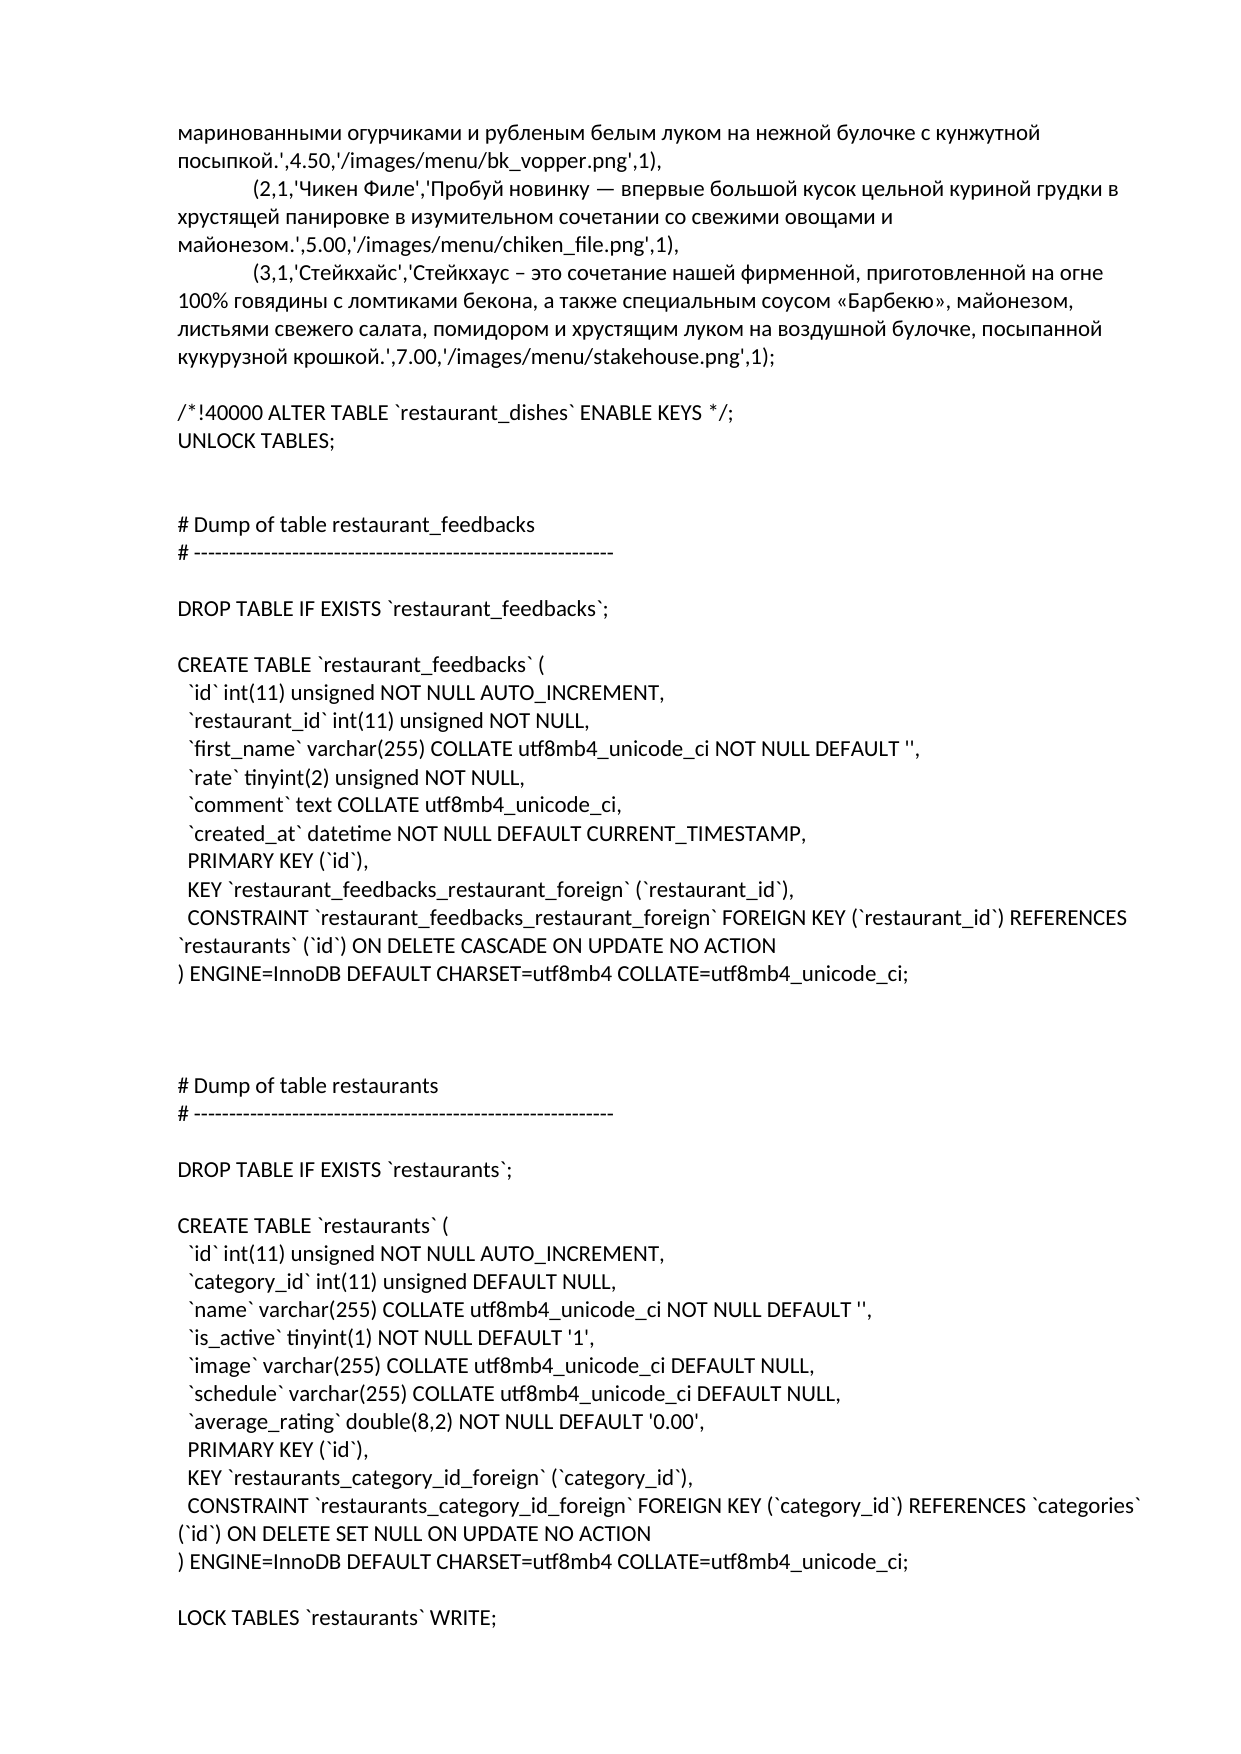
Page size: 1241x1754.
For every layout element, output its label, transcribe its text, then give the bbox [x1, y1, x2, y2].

text DROP TABLE IF EXISTS `restaurants`; [177, 1155, 1152, 1183]
text # ------------------------------------------------------------ [177, 538, 1152, 566]
text `rate` tinyint(2) unsigned NOT NULL, [177, 763, 1152, 791]
text CREATE TABLE `restaurants` ( [177, 1211, 1152, 1239]
text DROP TABLE IF EXISTS `restaurant_feedbacks`; [177, 594, 1152, 622]
text # ------------------------------------------------------------ [177, 1099, 1152, 1127]
text `average_rating` double(8,2) NOT NULL DEFAULT '0.00', [177, 1407, 1152, 1435]
text KEY `restaurant_feedbacks_restaurant_foreign` (`restaurant_id`), [177, 875, 1152, 903]
text `id` int(11) unsigned NOT NULL AUTO_INCREMENT, [177, 678, 1152, 707]
text `restaurant_id` int(11) unsigned NOT NULL, [177, 707, 1152, 734]
text `first_name` varchar(255) COLLATE utf8mb4_unicode_ci NOT NULL DEFAULT '', [177, 734, 1152, 763]
text `image` varchar(255) COLLATE utf8mb4_unicode_ci DEFAULT NULL, [177, 1351, 1152, 1379]
text KEY `restaurants_category_id_foreign` (`category_id`), [177, 1463, 1152, 1491]
text CONSTRAINT `restaurants_category_id_foreign` FOREIGN KEY (`category_id`) REFERENCES `categories` (`id`) ON DELETE SET NULL ON UPDATE NO ACTION [177, 1491, 1152, 1547]
text # Dump of table restaurant_feedbacks [177, 510, 1152, 538]
text UNLOCK TABLES; [177, 426, 1152, 454]
text PRIMARY KEY (`id`), [177, 1435, 1152, 1463]
text LOCK TABLES `restaurants` WRITE; [177, 1603, 1152, 1631]
text PRIMARY KEY (`id`), [177, 847, 1152, 875]
text `schedule` varchar(255) COLLATE utf8mb4_unicode_ci DEFAULT NULL, [177, 1379, 1152, 1407]
text `id` int(11) unsigned NOT NULL AUTO_INCREMENT, [177, 1239, 1152, 1267]
text ) ENGINE=InnoDB DEFAULT CHARSET=utf8mb4 COLLATE=utf8mb4_unicode_ci; [177, 1547, 1152, 1575]
text `created_at` datetime NOT NULL DEFAULT CURRENT_TIMESTAMP, [177, 819, 1152, 847]
text (3,1,'Стейкхайс','Стейкхаус – это сочетание нашей фирменной, приготовленной на огне 100% говядины с ломтиками бекона, а также специальным соусом «Барбекю», майонезом, листьями свежего салата, помидором и хрустящим луком на воздушной булочке, посыпанной кукурузной крошкой.',7.00,'/images/menu/stakehouse.png',1); [177, 258, 1152, 370]
text (2,1,'Чикен Филе','Пробуй новинку — впервые большой кусок цельной куриной грудки в хрустящей панировке в изумительном сочетании со свежими овощами и майонезом.',5.00,'/images/menu/chiken_file.png',1), [177, 174, 1152, 258]
text CONSTRAINT `restaurant_feedbacks_restaurant_foreign` FOREIGN KEY (`restaurant_id`) REFERENCES `restaurants` (`id`) ON DELETE CASCADE ON UPDATE NO ACTION [177, 903, 1152, 959]
text `category_id` int(11) unsigned DEFAULT NULL, [177, 1267, 1152, 1295]
text `is_active` tinyint(1) NOT NULL DEFAULT '1', [177, 1323, 1152, 1351]
text CREATE TABLE `restaurant_feedbacks` ( [177, 651, 1152, 678]
text `comment` text COLLATE utf8mb4_unicode_ci, [177, 791, 1152, 819]
text # Dump of table restaurants [177, 1071, 1152, 1099]
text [177, 118, 1152, 174]
text `name` varchar(255) COLLATE utf8mb4_unicode_ci NOT NULL DEFAULT '', [177, 1295, 1152, 1323]
text /*!40000 ALTER TABLE `restaurant_dishes` ENABLE KEYS */; [177, 398, 1152, 426]
text ) ENGINE=InnoDB DEFAULT CHARSET=utf8mb4 COLLATE=utf8mb4_unicode_ci; [177, 959, 1152, 987]
